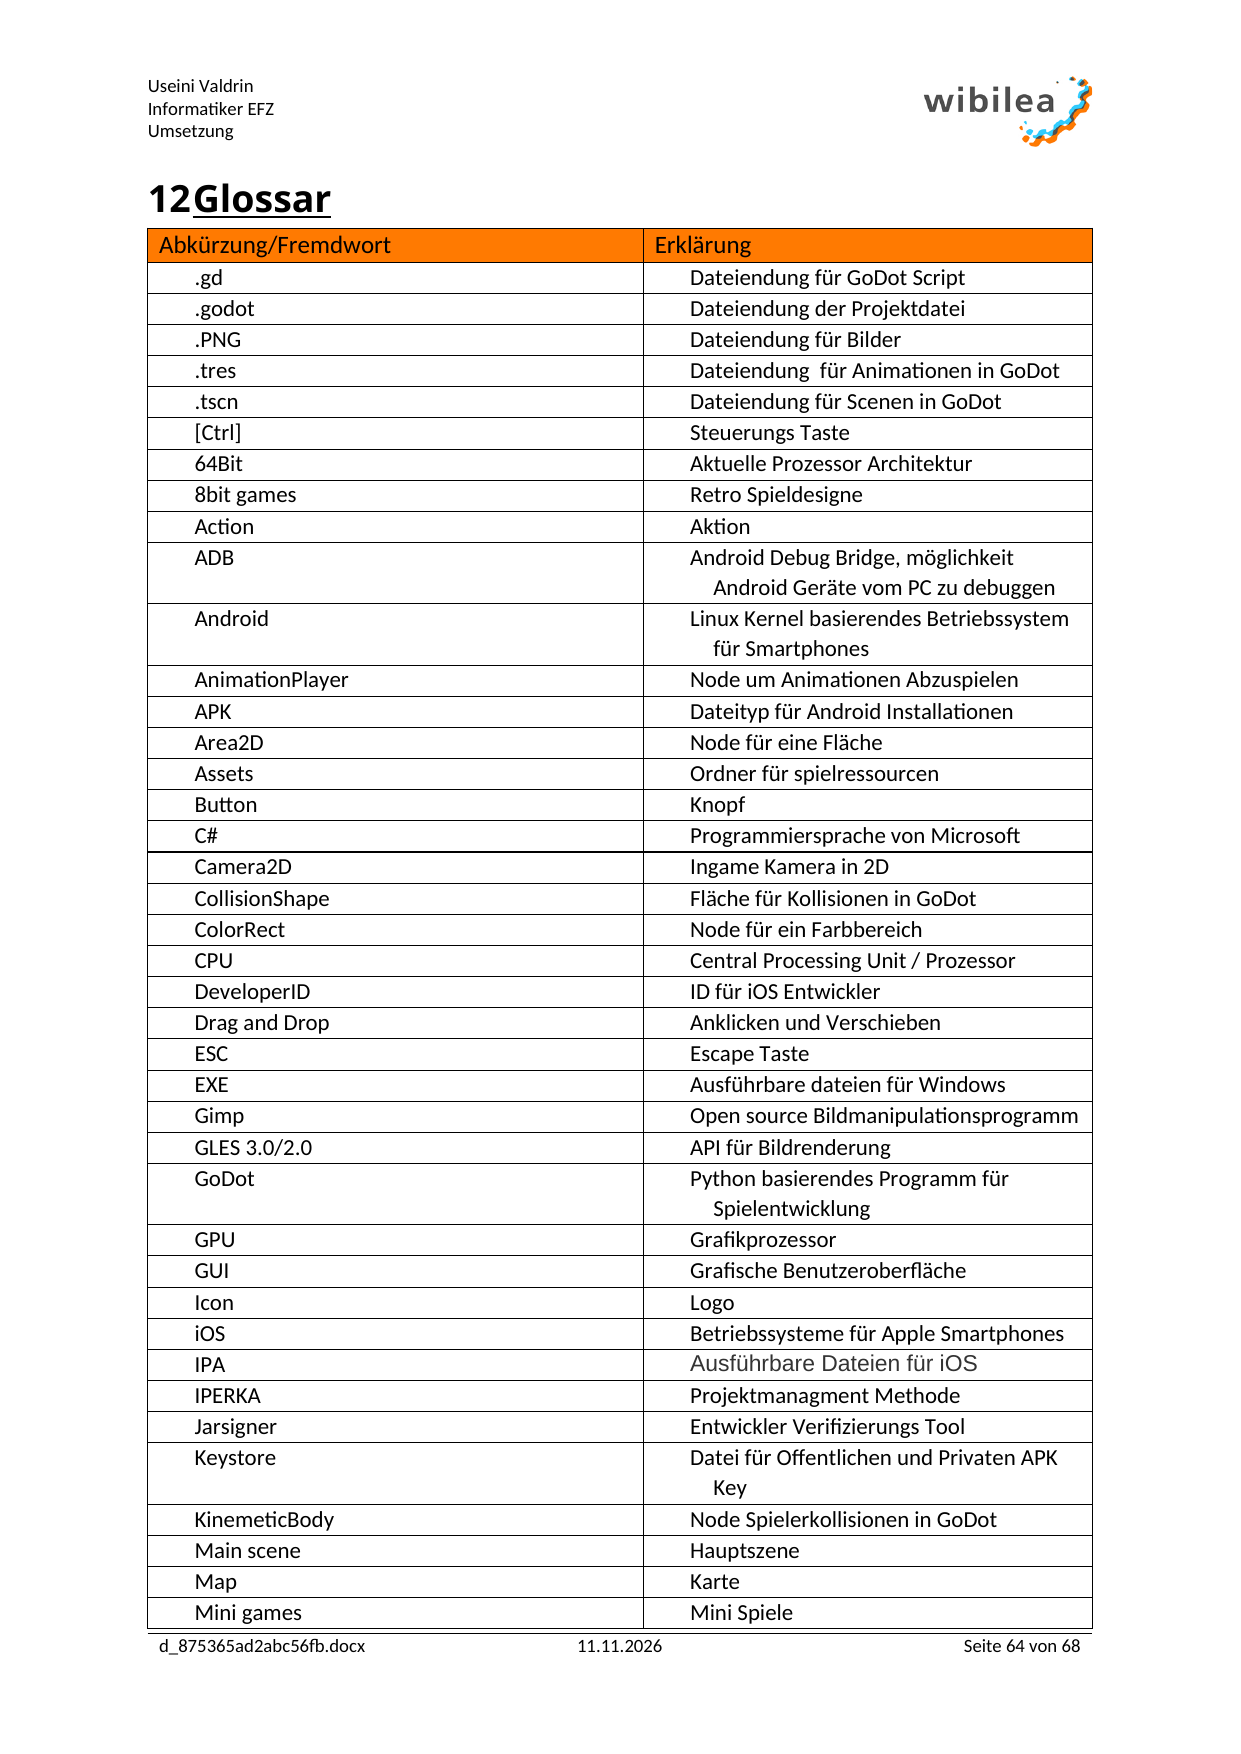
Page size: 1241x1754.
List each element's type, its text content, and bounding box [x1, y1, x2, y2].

table_cell AnimationPlayer [148, 666, 643, 696]
table_cell EXE [148, 1071, 643, 1101]
table_cell Keystore [148, 1443, 643, 1504]
table_cell Aktion [644, 512, 1092, 542]
table_cell Icon [148, 1288, 643, 1318]
table_cell CollisionShape [148, 884, 643, 914]
table_cell GLES 3.0/2.0 [148, 1133, 643, 1163]
table_cell Linux Kernel basierendes Betriebssystem für Smartphones [644, 604, 1092, 664]
table_cell Node für eine Fläche [644, 728, 1092, 758]
table_cell IPERKA [148, 1381, 643, 1411]
table_cell DeveloperID [148, 977, 643, 1007]
table_cell Android [148, 604, 643, 664]
table_cell Knopf [644, 790, 1092, 820]
table_cell IPA [148, 1350, 643, 1380]
table_cell Mini games [148, 1598, 643, 1628]
picture [923, 75, 1093, 147]
table_cell Dateiendung für GoDot Script [644, 263, 1092, 293]
table_cell Android Debug Bridge, möglichkeit Android Geräte vom PC zu debuggen [644, 543, 1092, 603]
table_header Erklärung [644, 229, 1092, 262]
table_cell Gimp [148, 1102, 643, 1132]
table_cell Anklicken und Verschieben [644, 1008, 1092, 1038]
table_cell Python basierendes Programm für Spielentwicklung [644, 1164, 1092, 1224]
table_cell Camera2D [148, 853, 643, 883]
table_cell Karte [644, 1567, 1092, 1597]
table_cell Action [148, 512, 643, 542]
table_cell Dateiendung der Projektdatei [644, 294, 1092, 324]
table_cell Betriebssysteme für Apple Smartphones [644, 1319, 1092, 1349]
table_cell Fläche für Kollisionen in GoDot [644, 884, 1092, 914]
table_cell Ordner für spielressourcen [644, 759, 1092, 789]
table_cell GoDot [148, 1164, 643, 1224]
table_cell Entwickler Verifizierungs Tool [644, 1412, 1092, 1442]
table_cell ESC [148, 1039, 643, 1069]
table_cell .tscn [148, 387, 643, 417]
table_cell Map [148, 1567, 643, 1597]
table_cell Grafikprozessor [644, 1225, 1092, 1255]
table_cell ID für iOS Entwickler [644, 977, 1092, 1007]
table_cell ADB [148, 543, 643, 603]
table_cell Drag and Drop [148, 1008, 643, 1038]
table_cell Programmiersprache von Microsoft [644, 821, 1092, 851]
table_cell .gd [148, 263, 643, 293]
table_cell Dateiendung für Bilder [644, 325, 1092, 355]
table_cell iOS [148, 1319, 643, 1349]
table_cell .PNG [148, 325, 643, 355]
table_cell Hauptszene [644, 1536, 1092, 1566]
table_cell Node um Animationen Abzuspielen [644, 666, 1092, 696]
table_cell Dateiendung für Animationen in GoDot [644, 356, 1092, 386]
table_cell Main scene [148, 1536, 643, 1566]
table_header Abkürzung/Fremdwort [148, 229, 643, 262]
table_cell [Ctrl] [148, 418, 643, 448]
table_cell C# [148, 821, 643, 851]
table_cell GPU [148, 1225, 643, 1255]
table_cell .tres [148, 356, 643, 386]
table_cell GUI [148, 1256, 643, 1287]
table_cell Ausführbare Dateien für iOS [644, 1350, 1092, 1380]
table_cell Node für ein Farbbereich [644, 915, 1092, 945]
table_cell API für Bildrenderung [644, 1133, 1092, 1163]
table_cell ColorRect [148, 915, 643, 945]
table_cell Projektmanagment Methode [644, 1381, 1092, 1411]
table_cell Mini Spiele [644, 1598, 1092, 1628]
table_cell Grafische Benutzeroberfläche [644, 1256, 1092, 1287]
table_cell Datei für Offentlichen und Privaten APK Key [644, 1443, 1092, 1504]
table_cell 8bit games [148, 481, 643, 511]
subtitle Glossar [148, 173, 1093, 224]
table_cell Jarsigner [148, 1412, 643, 1442]
table_cell Ausführbare dateien für Windows [644, 1071, 1092, 1101]
table_cell Node Spielerkollisionen in GoDot [644, 1505, 1092, 1535]
table_cell 64Bit [148, 450, 643, 479]
table_cell Logo [644, 1288, 1092, 1318]
table_cell Area2D [148, 728, 643, 758]
table_cell KinemeticBody [148, 1505, 643, 1535]
table_cell Central Processing Unit / Prozessor [644, 946, 1092, 976]
table_cell .godot [148, 294, 643, 324]
table_cell Ingame Kamera in 2D [644, 853, 1092, 883]
table_cell Open source Bildmanipulationsprogramm [644, 1102, 1092, 1132]
table_cell Button [148, 790, 643, 820]
table_cell Assets [148, 759, 643, 789]
table_cell Dateityp für Android Installationen [644, 697, 1092, 727]
table_cell Aktuelle Prozessor Architektur [644, 450, 1092, 479]
table_cell Retro Spieldesigne [644, 481, 1092, 511]
table_cell Steuerungs Taste [644, 418, 1092, 448]
table_cell APK [148, 697, 643, 727]
table_cell Dateiendung für Scenen in GoDot [644, 387, 1092, 417]
table_cell Escape Taste [644, 1039, 1092, 1069]
table_cell CPU [148, 946, 643, 976]
